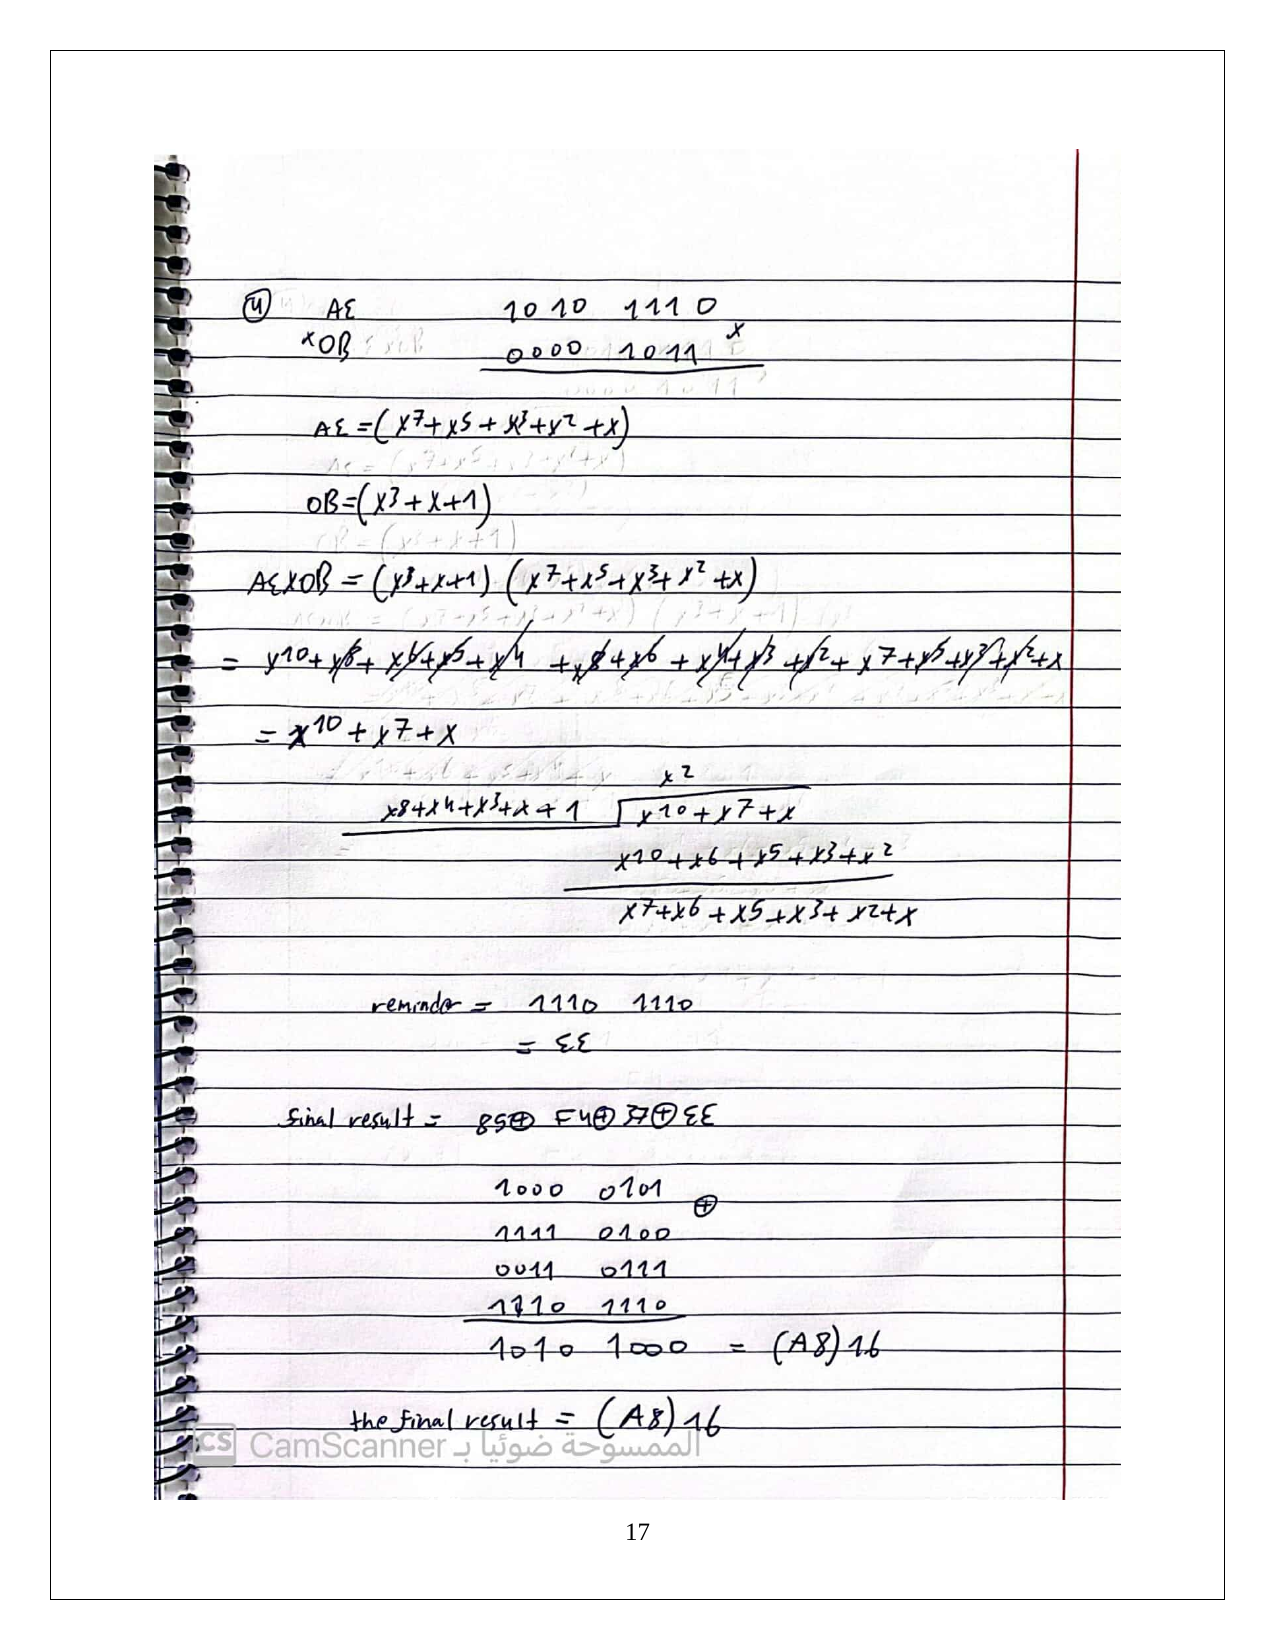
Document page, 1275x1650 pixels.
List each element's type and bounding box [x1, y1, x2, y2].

picture [154, 149, 1121, 1500]
